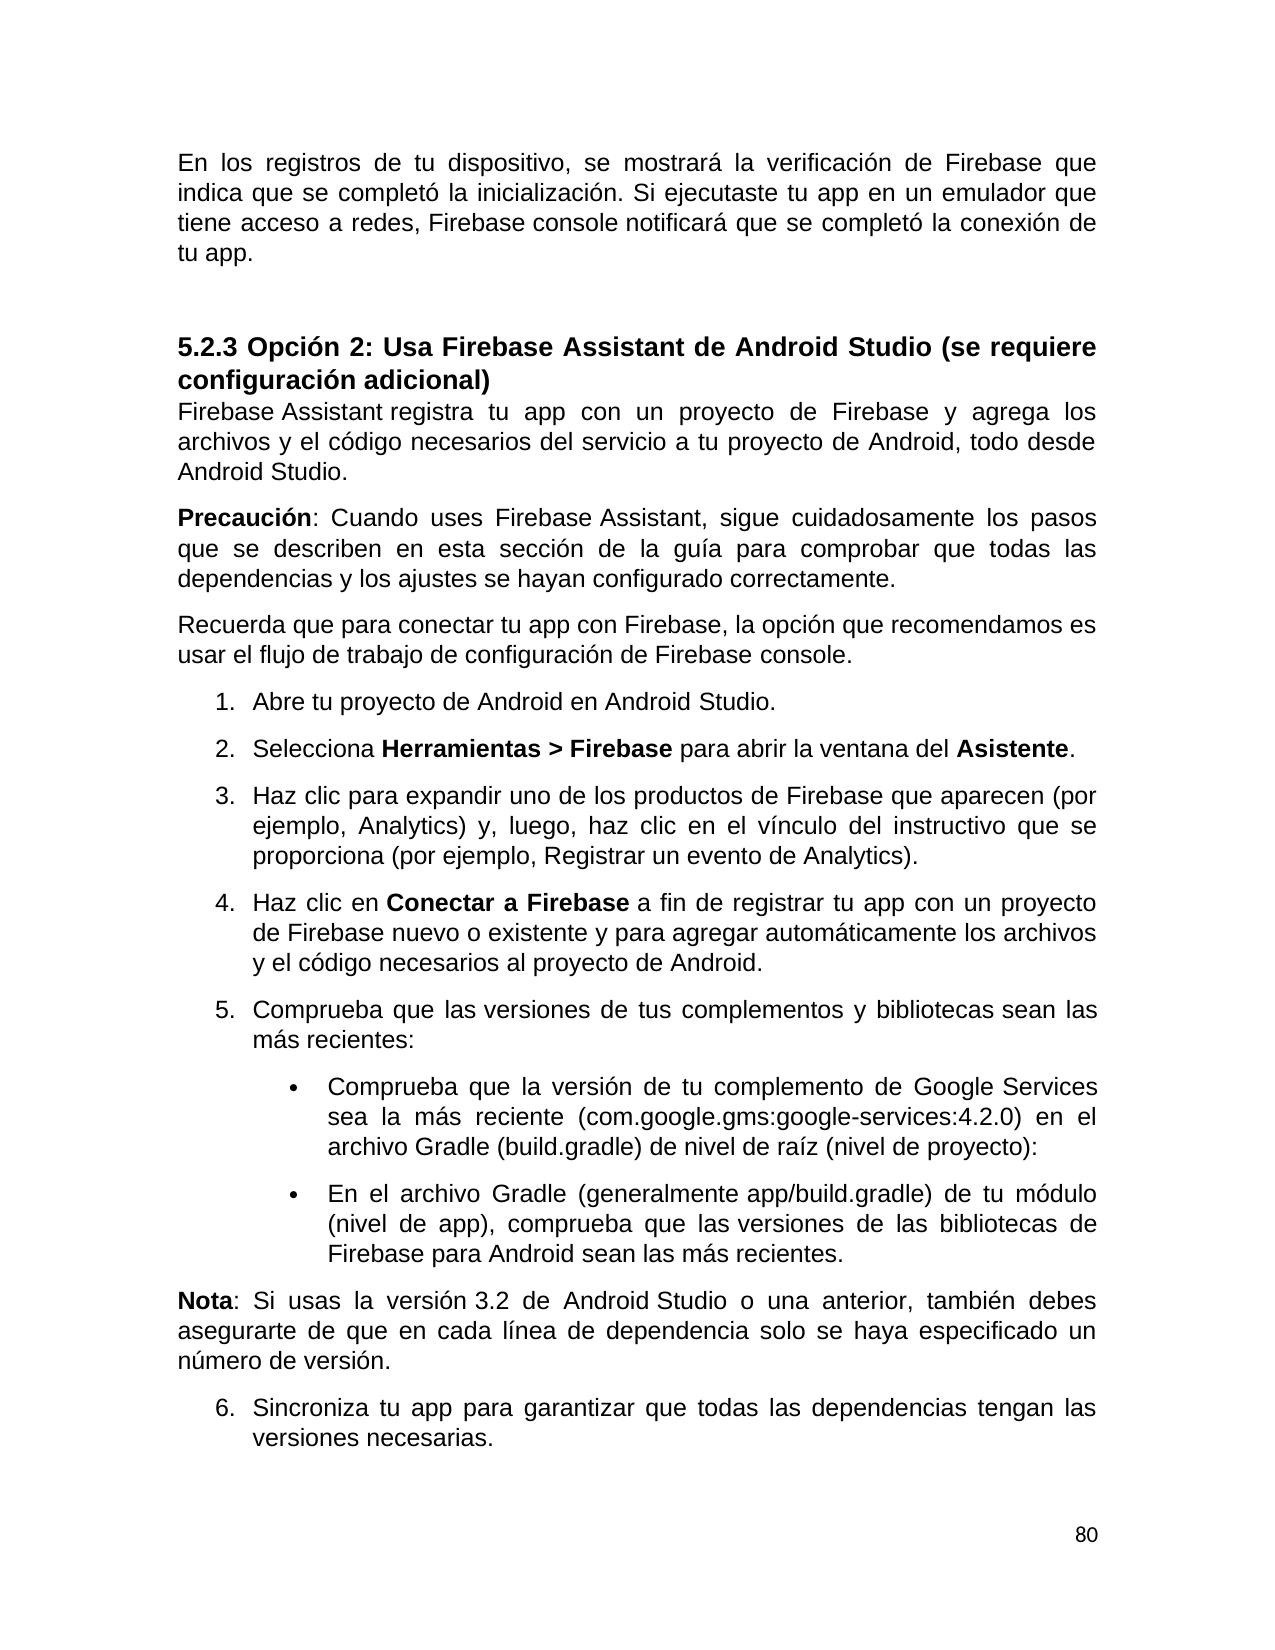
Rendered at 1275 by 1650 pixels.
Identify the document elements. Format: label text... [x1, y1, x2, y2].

list Haz clic para expandir uno de los productos de Firebase que aparecen (por ejemplo, Analytics) y, luego, haz clic en el vínculo del instructivo que se proporciona (por ejemplo, Registrar un evento de Analytics). [215, 781, 1098, 870]
text Precaución: Cuando uses Firebase Assistant, sigue cuidadosamente los pasos que se describen en esta sección de la guía para comprobar que todas las dependencias y los ajustes se hayan configurado correctamente. [177, 503, 1098, 592]
list En el archivo Gradle (generalmente app/build.gradle) de tu módulo (nivel de app), comprueba que las versiones de las bibliotecas de Firebase para Android sean las más recientes. [290, 1179, 1098, 1268]
list Sincroniza tu app para garantizar que todas las dependencias tengan las versiones necesarias. [215, 1393, 1098, 1451]
list Selecciona Herramientas > Firebase para abrir la ventana del Asistente. [215, 734, 1098, 763]
list Abre tu proyecto de Android en Android Studio. [215, 687, 1098, 716]
text En los registros de tu dispositivo, se mostrará la verificación de Firebase que indica que se completó la inicialización. Si ejecutaste tu app en un emulador que tiene acceso a redes, Firebase console notificará que se completó la conexión de tu app. [177, 148, 1098, 267]
list Haz clic en Conectar a Firebase a fin de registrar tu app con un proyecto de Firebase nuevo o existente y para agregar automáticamente los archivos y el código necesarios al proyecto de Android. [215, 888, 1098, 977]
text Firebase Assistant registra tu app con un proyecto de Firebase y agrega los archivos y el código necesarios del servicio a tu proyecto de Android, todo desde Android Studio. [177, 396, 1098, 485]
subtitle 5.2.3 Opción 2: Usa Firebase Assistant de Android Studio (se requiere configuración adicional) [177, 331, 1098, 395]
text Recuerda que para conectar tu app con Firebase, la opción que recomendamos es usar el flujo de trabajo de configuración de Firebase console. [177, 610, 1098, 669]
list Comprueba que la versión de tu complemento de Google Services sea la más reciente (com.google.gms:google-services:4.2.0) en el archivo Gradle (build.gradle) de nivel de raíz (nivel de proyecto): [290, 1072, 1098, 1161]
list Comprueba que las versiones de tus complementos y bibliotecas sean las más recientes: [215, 995, 1098, 1054]
text Nota: Si usas la versión 3.2 de Android Studio o una anterior, también debes asegurarte de que en cada línea de dependencia solo se haya especificado un número de versión. [177, 1286, 1098, 1374]
